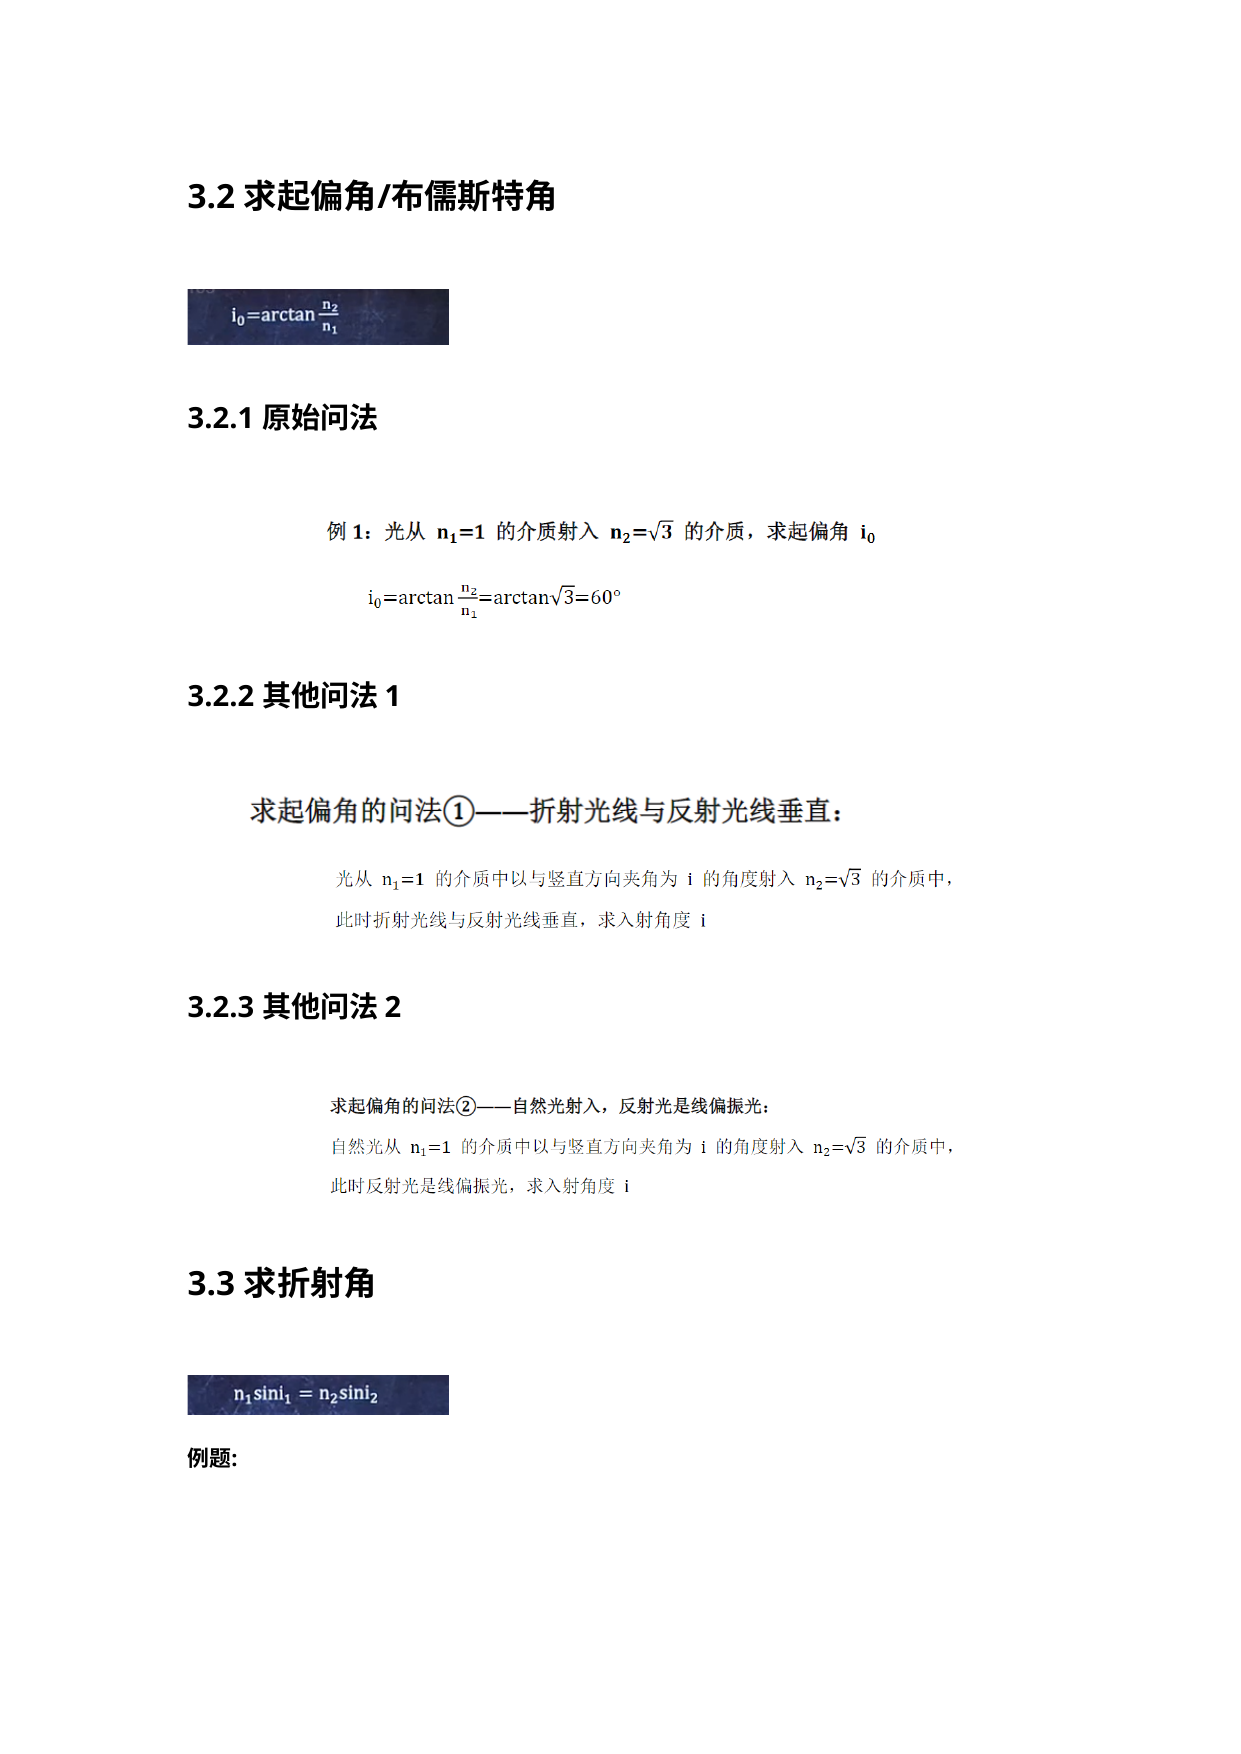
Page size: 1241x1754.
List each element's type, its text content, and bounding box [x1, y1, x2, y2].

picture [187, 780, 1053, 839]
subtitle 3.2.3 其他问法2 [187, 972, 1053, 1037]
picture [187, 1091, 1053, 1220]
picture [187, 502, 1053, 625]
subtitle 3.2 求起偏角/布儒斯特角 [187, 162, 1053, 227]
text 例题: [187, 1440, 1053, 1473]
picture [187, 289, 449, 345]
subtitle 3.2.1 原始问法 [187, 383, 1053, 448]
subtitle 3.3 求折射角 [187, 1248, 1053, 1313]
picture [187, 845, 1053, 941]
picture [187, 1375, 449, 1415]
subtitle 3.2.2 其他问法1 [187, 662, 1053, 727]
